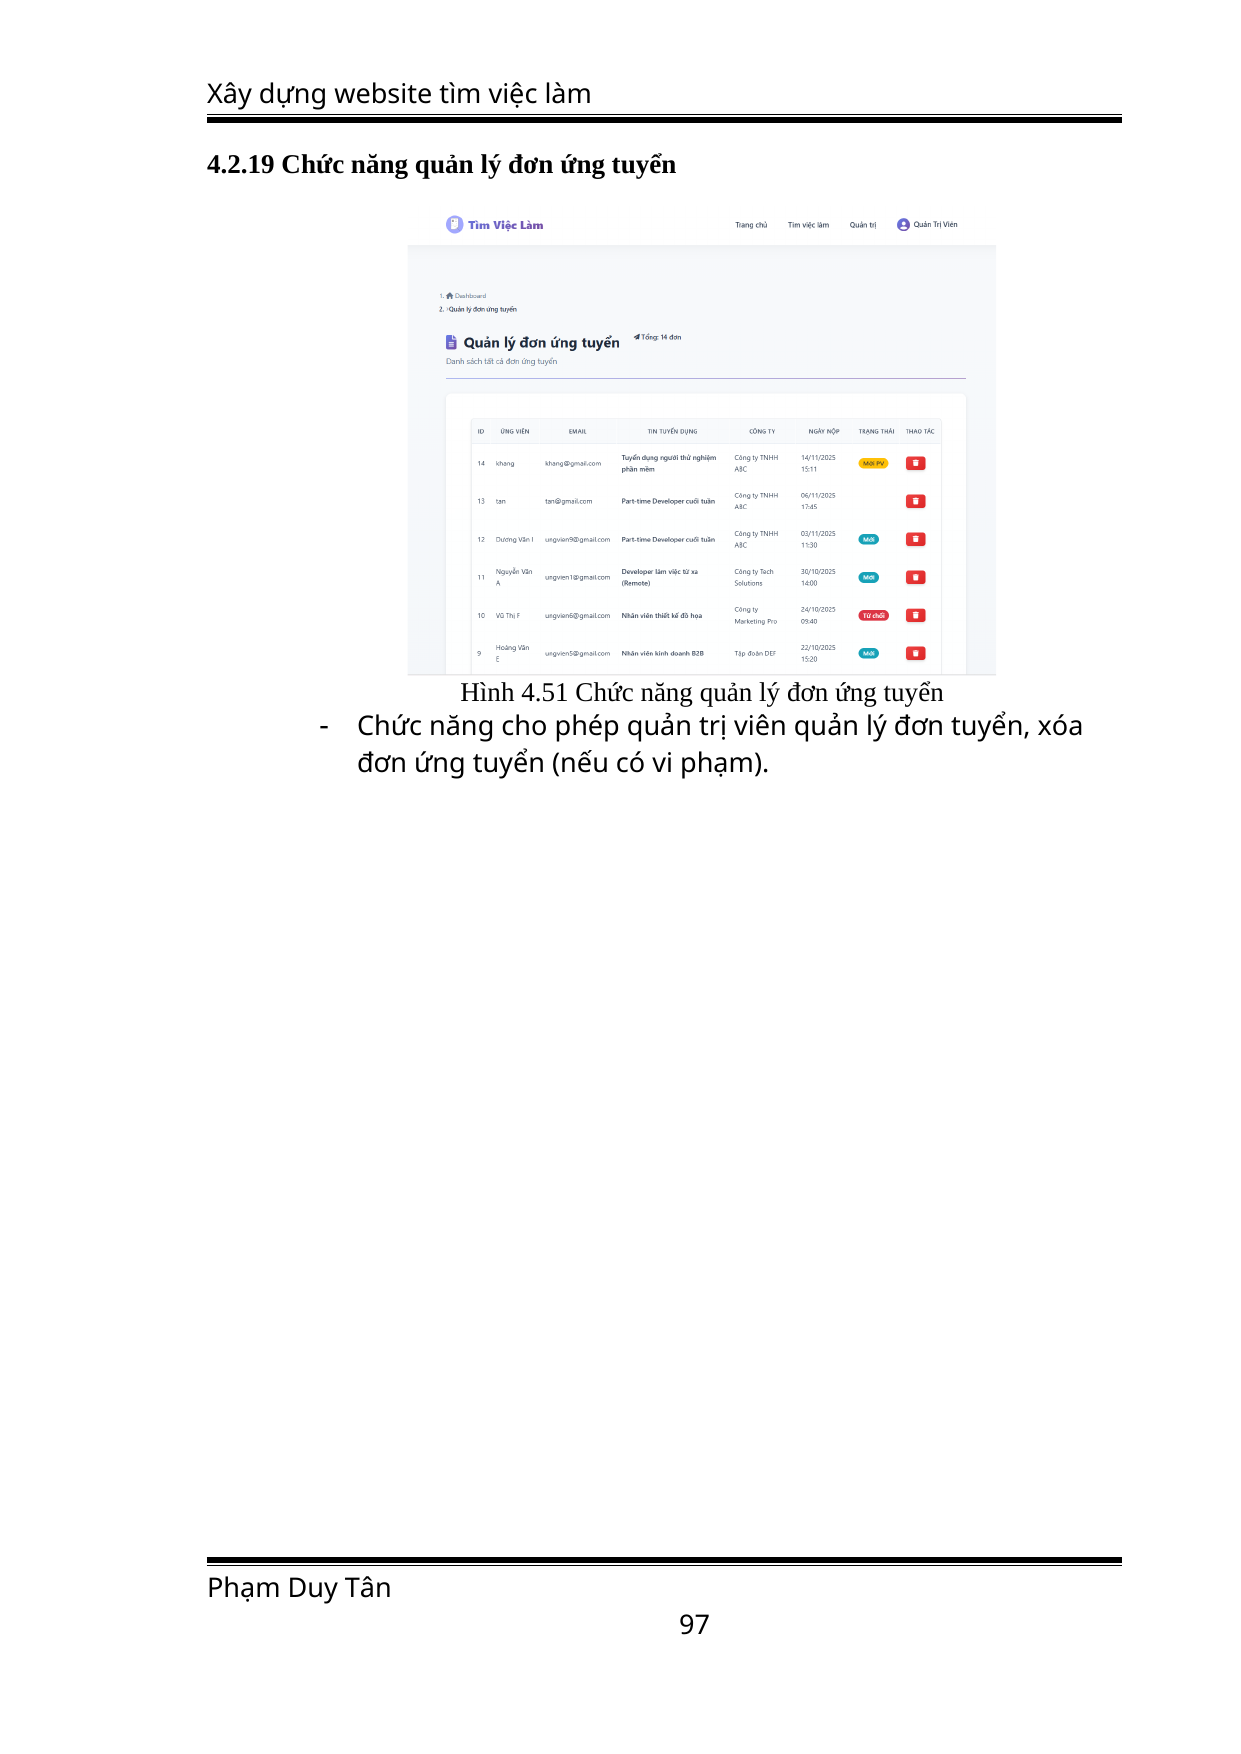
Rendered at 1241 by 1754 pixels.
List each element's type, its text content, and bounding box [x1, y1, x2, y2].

subtitle Chức năng quản lý đơn ứng tuyển [207, 148, 1122, 179]
list Chức năng cho phép quản trị viên quản lý đơn tuyển, xóa đơn ứng tuyển (nếu có vi phạm). [319, 707, 1122, 781]
picture [407, 206, 997, 676]
